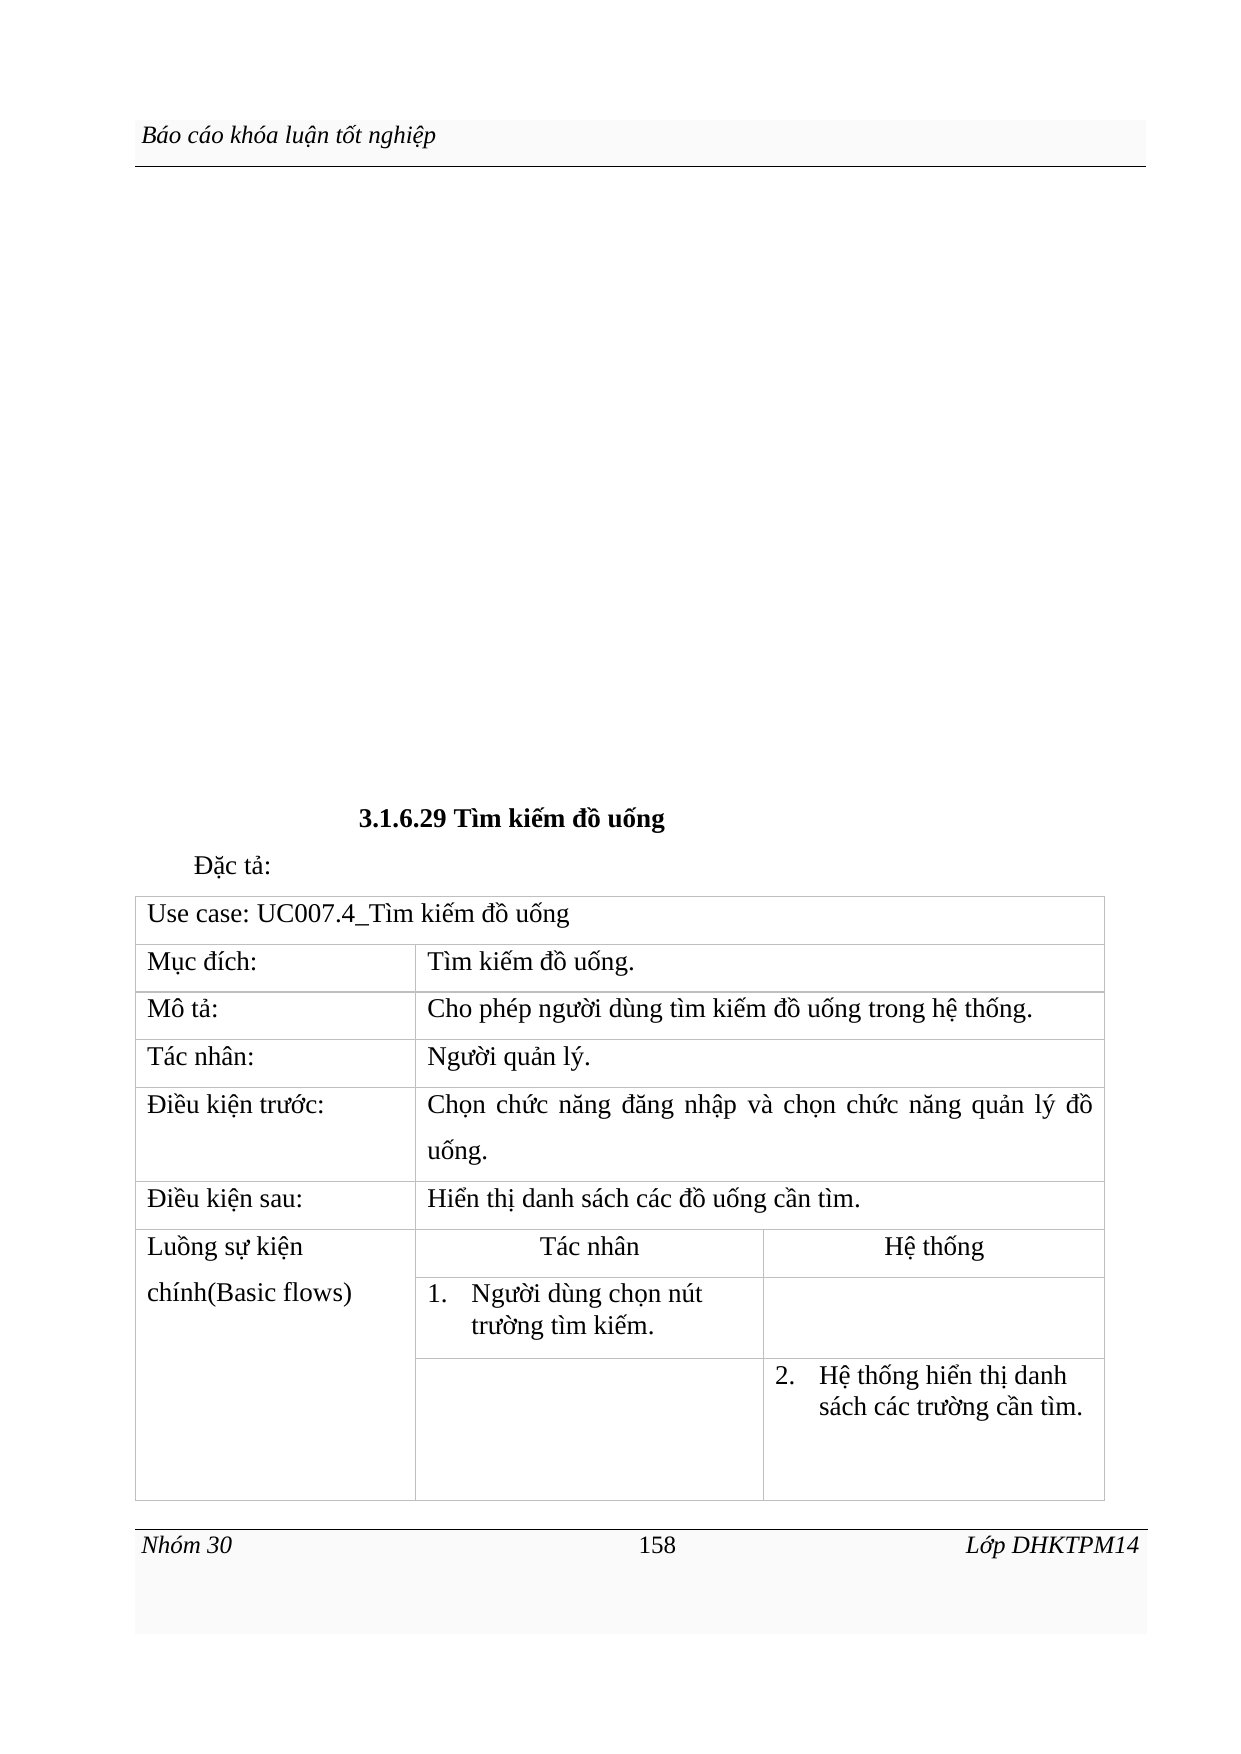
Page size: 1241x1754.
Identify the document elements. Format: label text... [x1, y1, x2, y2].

table_cell [764, 1278, 1104, 1358]
table_cell Hệ thống [764, 1230, 1104, 1277]
table_cell Tác nhân: [136, 1040, 415, 1087]
table_cell [416, 1359, 763, 1500]
subtitle Tìm kiếm đồ uống [300, 803, 1105, 834]
table_cell Điều kiện trước: [136, 1088, 415, 1181]
table_cell Mô tả: [136, 993, 415, 1039]
table_cell Cho phép người dùng tìm kiếm đồ uống trong hệ thống. [416, 993, 1104, 1039]
table_cell Tác nhân [416, 1230, 763, 1277]
table_cell Tìm kiếm đồ uống. [416, 945, 1104, 991]
table_cell Hiển thị danh sách các đồ uống cần tìm. [416, 1182, 1104, 1229]
text Đặc tả: [135, 849, 1105, 880]
table_header Use case: UC007.4_Tìm kiếm đồ uống [136, 897, 1104, 944]
table_cell Người dùng chọn nút trường tìm kiếm. [416, 1278, 763, 1358]
table_cell Luồng sự kiện chính(Basic flows) [136, 1230, 415, 1500]
table_cell Chọn chức năng đăng nhập và chọn chức năng quản lý đồ uống. [416, 1088, 1104, 1181]
table_cell Người quản lý. [416, 1040, 1104, 1087]
table_cell Mục đích: [136, 945, 415, 991]
table_cell Hệ thống hiển thị danh sách các trường cần tìm. [764, 1359, 1104, 1500]
table_cell Điều kiện sau: [136, 1182, 415, 1229]
